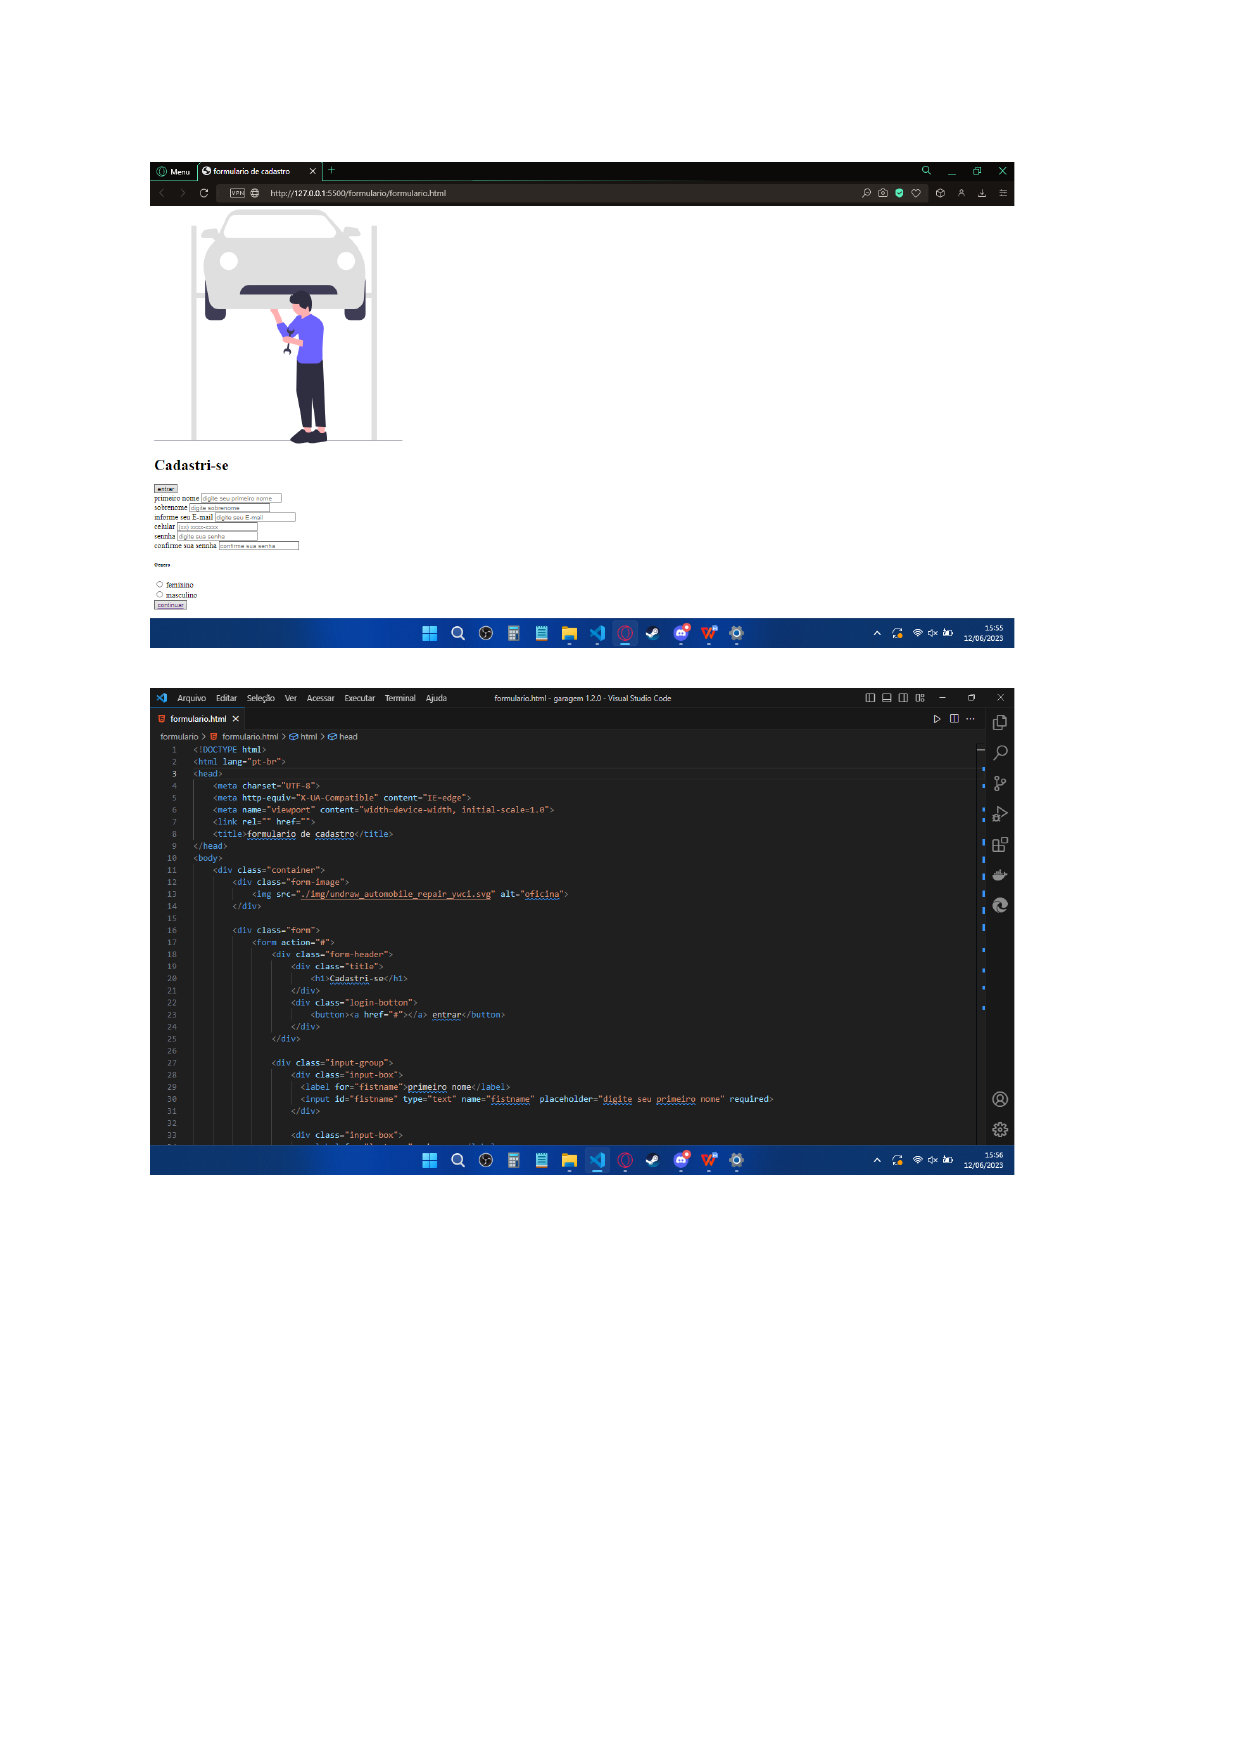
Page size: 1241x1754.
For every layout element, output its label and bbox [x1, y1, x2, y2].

picture [150, 162, 1015, 648]
picture [150, 688, 1015, 1175]
